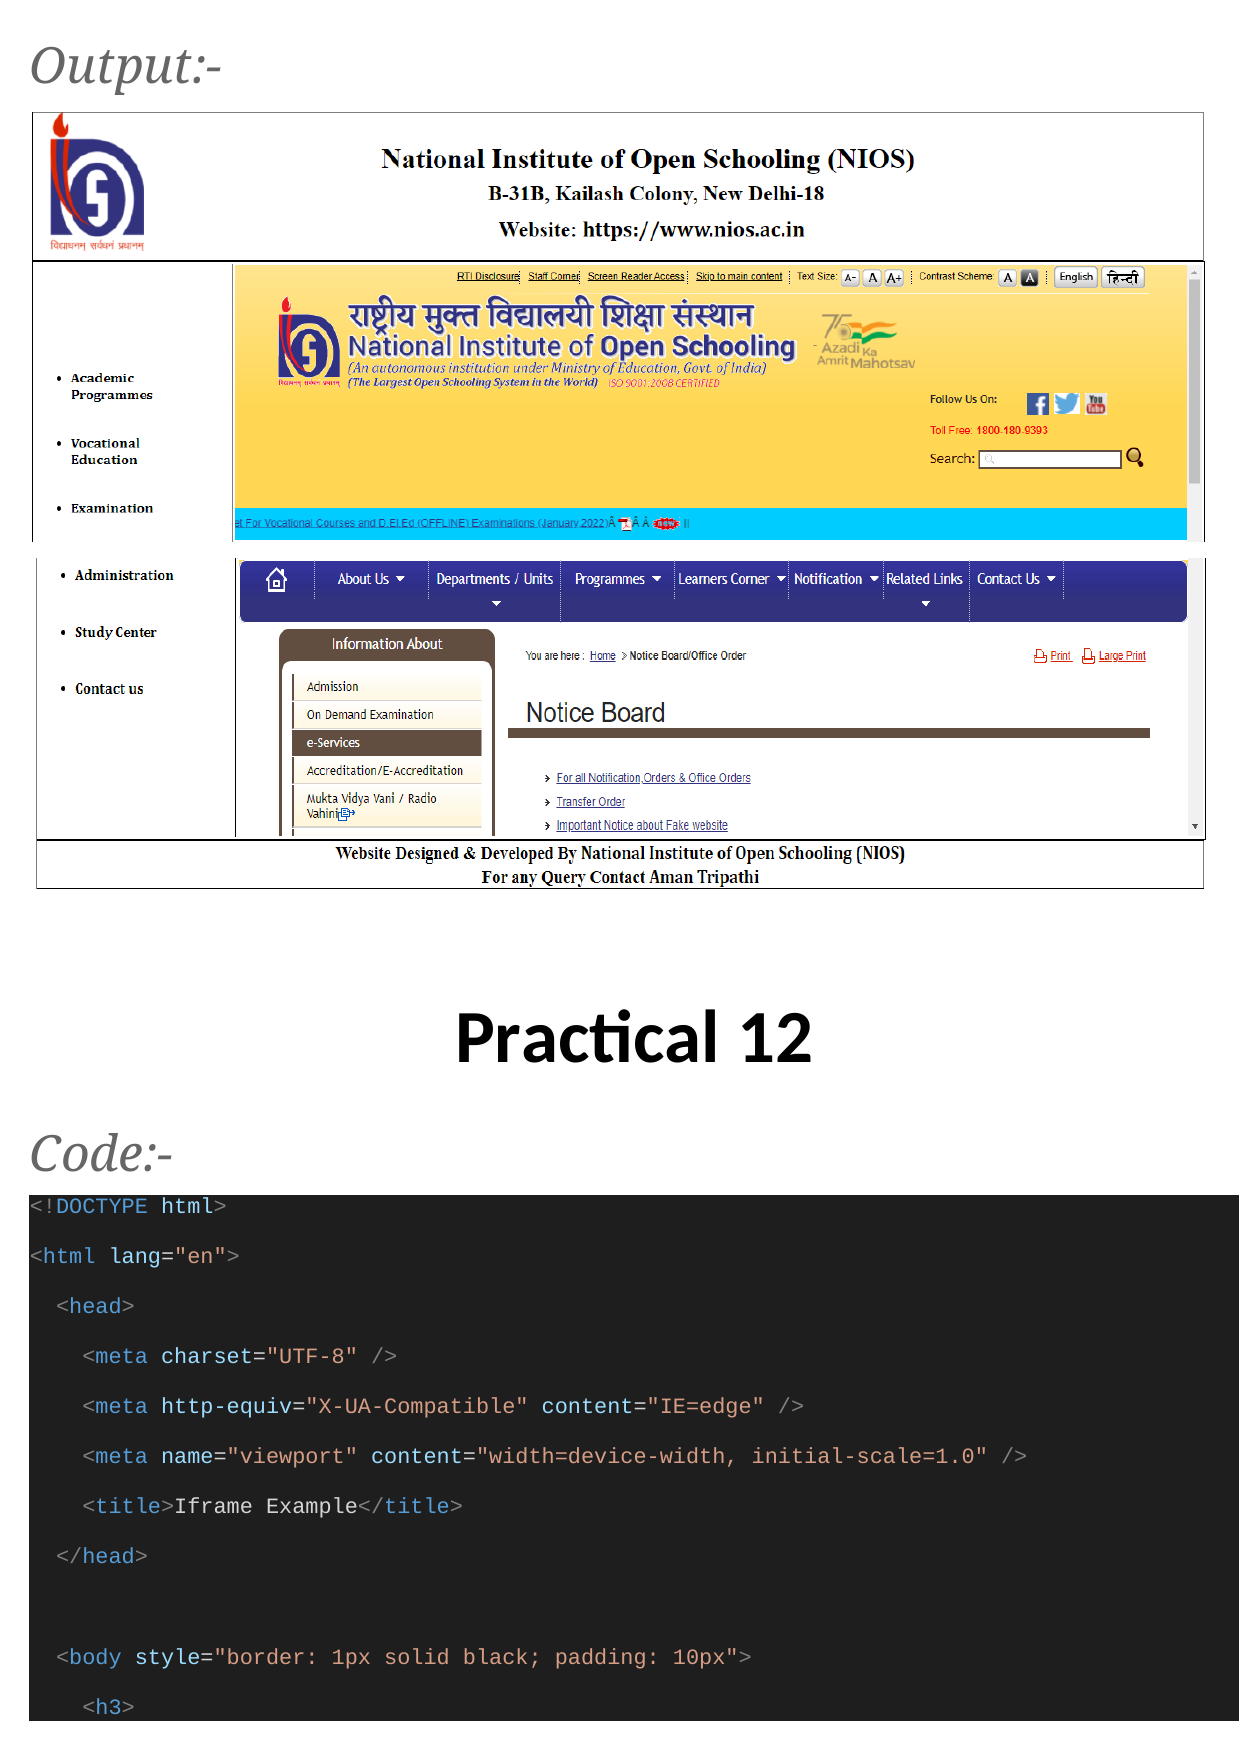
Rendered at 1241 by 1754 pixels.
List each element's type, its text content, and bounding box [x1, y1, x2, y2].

text <html lang="en"> [29, 1245, 1239, 1270]
text <body style="border: 1px solid black; padding: 10px"> [29, 1646, 1239, 1671]
text <!DOCTYPE html> [29, 1195, 1239, 1220]
text <head> [29, 1295, 1239, 1320]
text <title>Iframe Example</title> [29, 1496, 1239, 1520]
text <h3> [29, 1696, 1239, 1721]
picture [29, 558, 1211, 895]
subtitle Code:- [29, 1118, 1239, 1187]
text <meta http-equiv="X-UA-Compatible" content="IE=edge" /> [29, 1395, 1239, 1420]
text <meta name="viewport" content="width=device-width, initial-scale=1.0" /> [29, 1445, 1239, 1470]
subtitle Output:- [29, 29, 1239, 98]
picture [29, 106, 1211, 542]
text </head> [29, 1546, 1239, 1570]
text <meta charset="UTF-8" /> [29, 1345, 1239, 1370]
title Practical 12 [29, 989, 1239, 1081]
